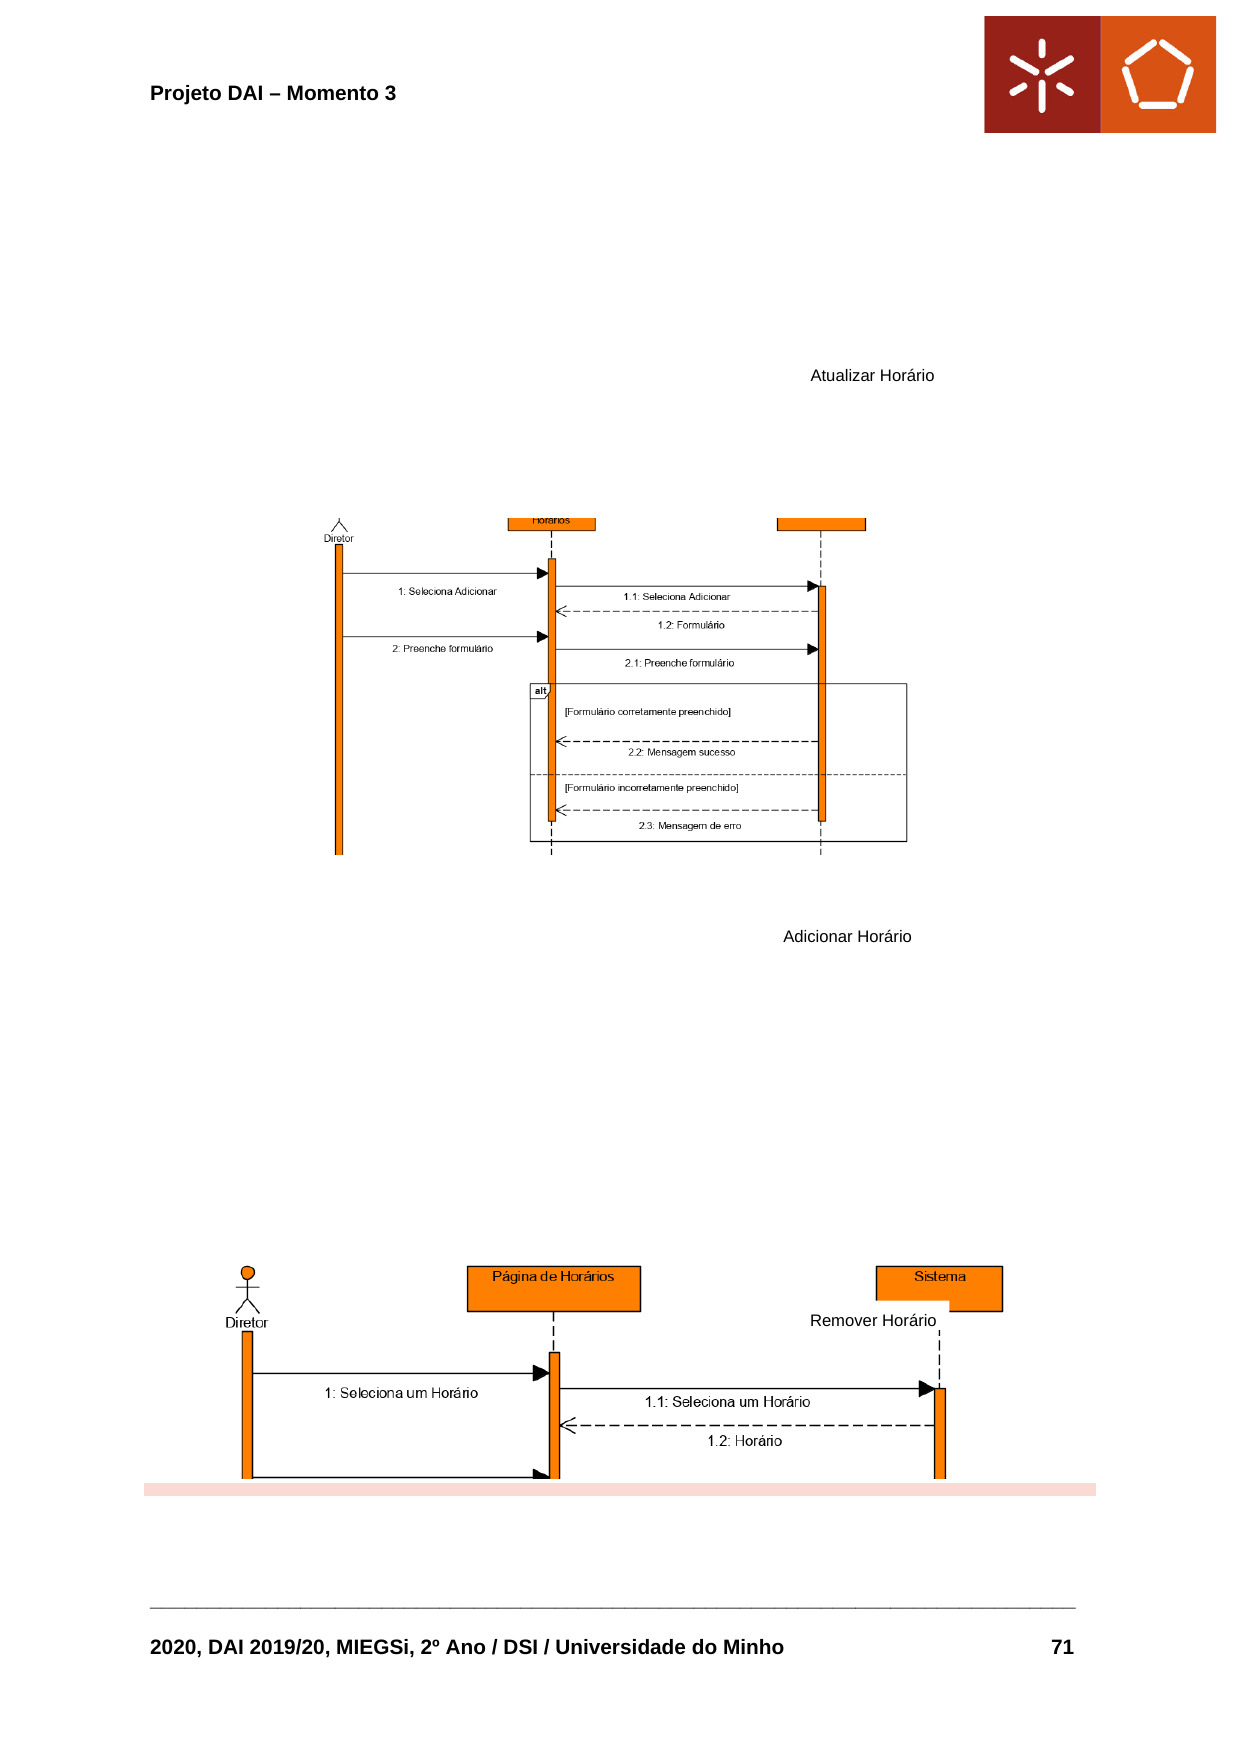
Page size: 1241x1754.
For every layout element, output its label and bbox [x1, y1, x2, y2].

picture [182, 1251, 1047, 1479]
picture [244, 518, 1009, 854]
picture [984, 16, 1217, 133]
